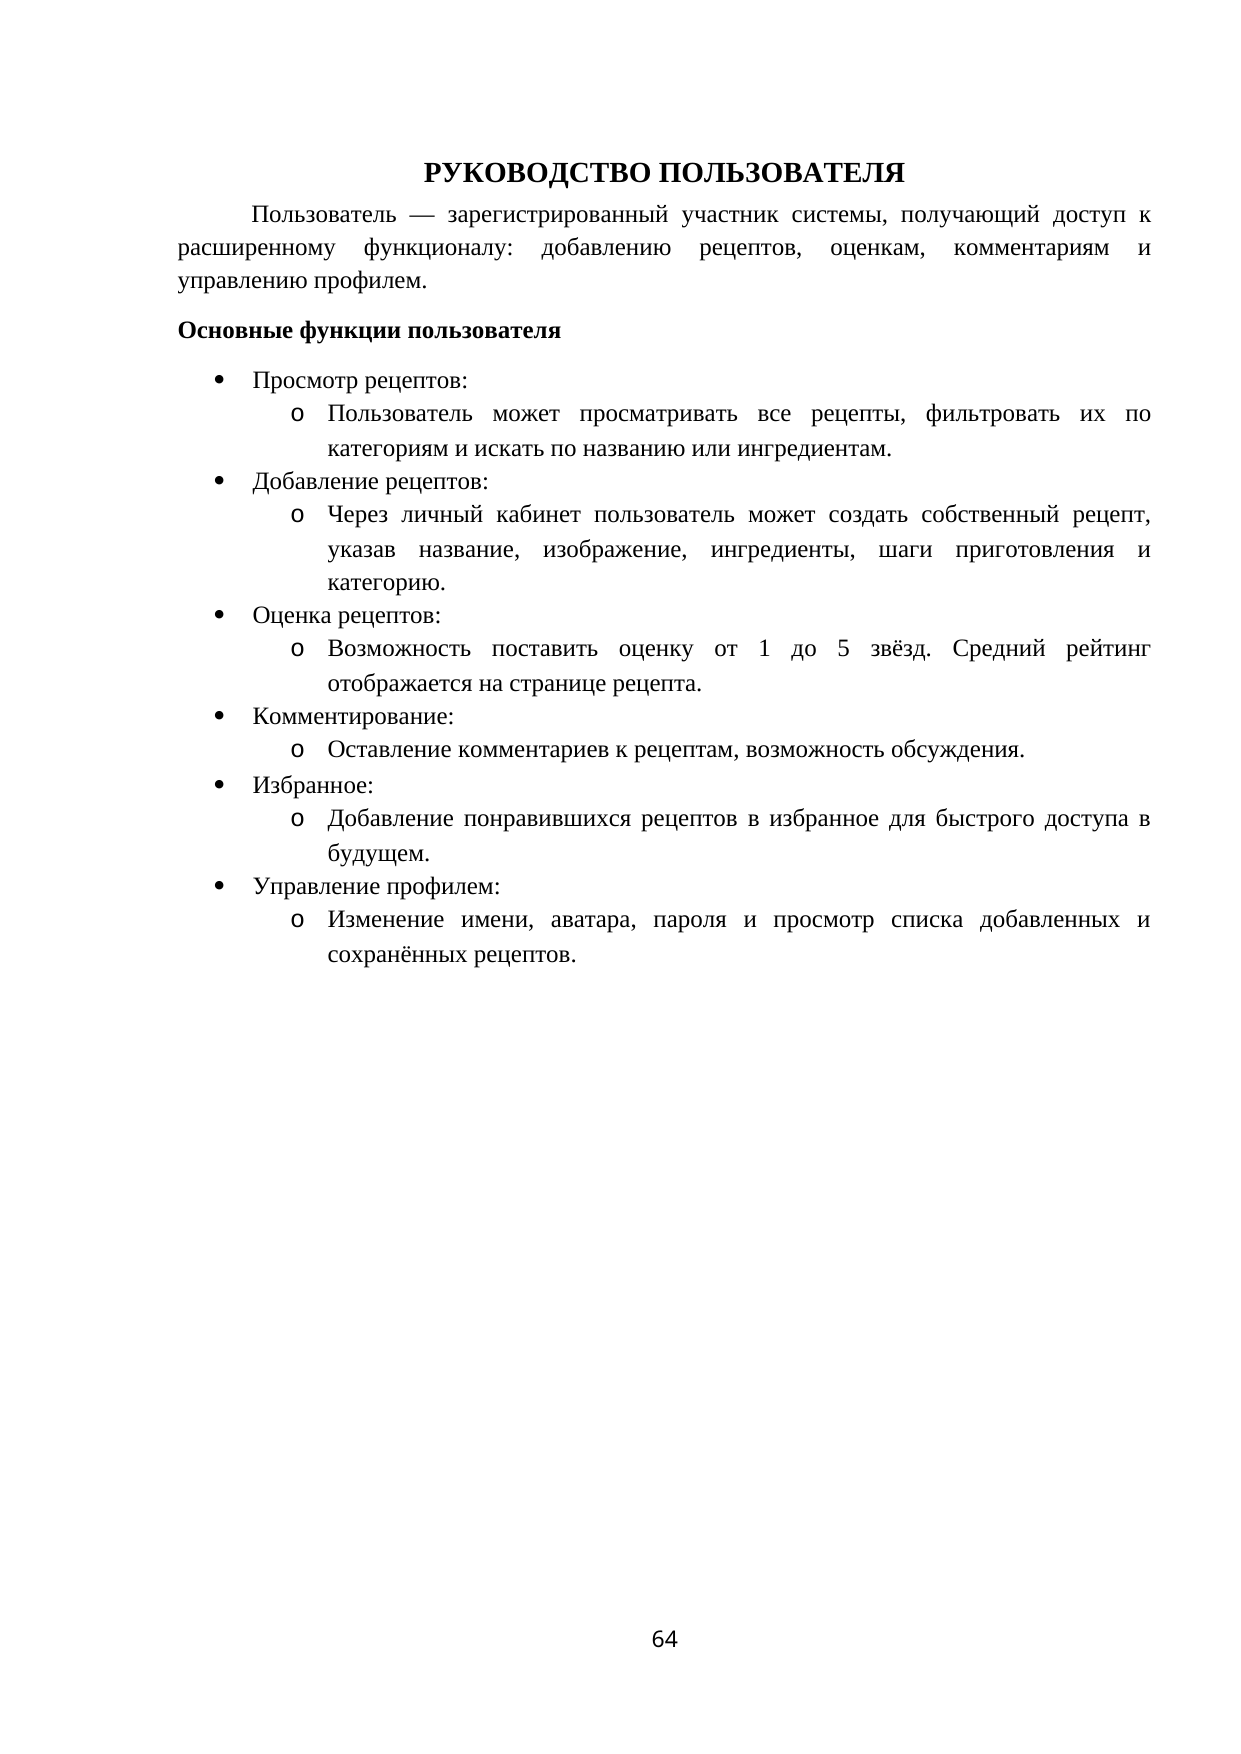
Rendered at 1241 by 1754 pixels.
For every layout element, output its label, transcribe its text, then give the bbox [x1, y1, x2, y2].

list Избранное: [215, 770, 1152, 798]
list Пользователь может просматривать все рецепты, фильтровать их по категориям и искать по названию или ингредиентам. [290, 398, 1152, 462]
list Просмотр рецептов: [215, 365, 1152, 394]
list Добавление понравившихся рецептов в избранное для быстрого доступа в будущем. [290, 803, 1152, 867]
list Возможность поставить оценку от 1 до 5 звёзд. Средний рейтинг отображается на странице рецепта. [290, 633, 1152, 697]
list Через личный кабинет пользователь может создать собственный рецепт, указав название, изображение, ингредиенты, шаги приготовления и категорию. [290, 499, 1152, 596]
subtitle РУКОВОДСТВО ПОЛЬЗОВАТЕЛЯ [177, 156, 1152, 189]
list Оценка рецептов: [215, 600, 1152, 629]
list Изменение имени, аватара, пароля и просмотр списка добавленных и сохранённых рецептов. [290, 904, 1152, 968]
list Управление профилем: [215, 871, 1152, 900]
text Основные функции пользователя [177, 315, 1152, 344]
list Оставление комментариев к рецептам, возможность обсуждения. [290, 734, 1152, 765]
text Пользователь — зарегистрированный участник системы, получающий доступ к расширенному функционалу: добавлению рецептов, оценкам, комментариям и управлению профилем. [177, 199, 1152, 294]
list Комментирование: [215, 701, 1152, 730]
list Добавление рецептов: [215, 466, 1152, 495]
